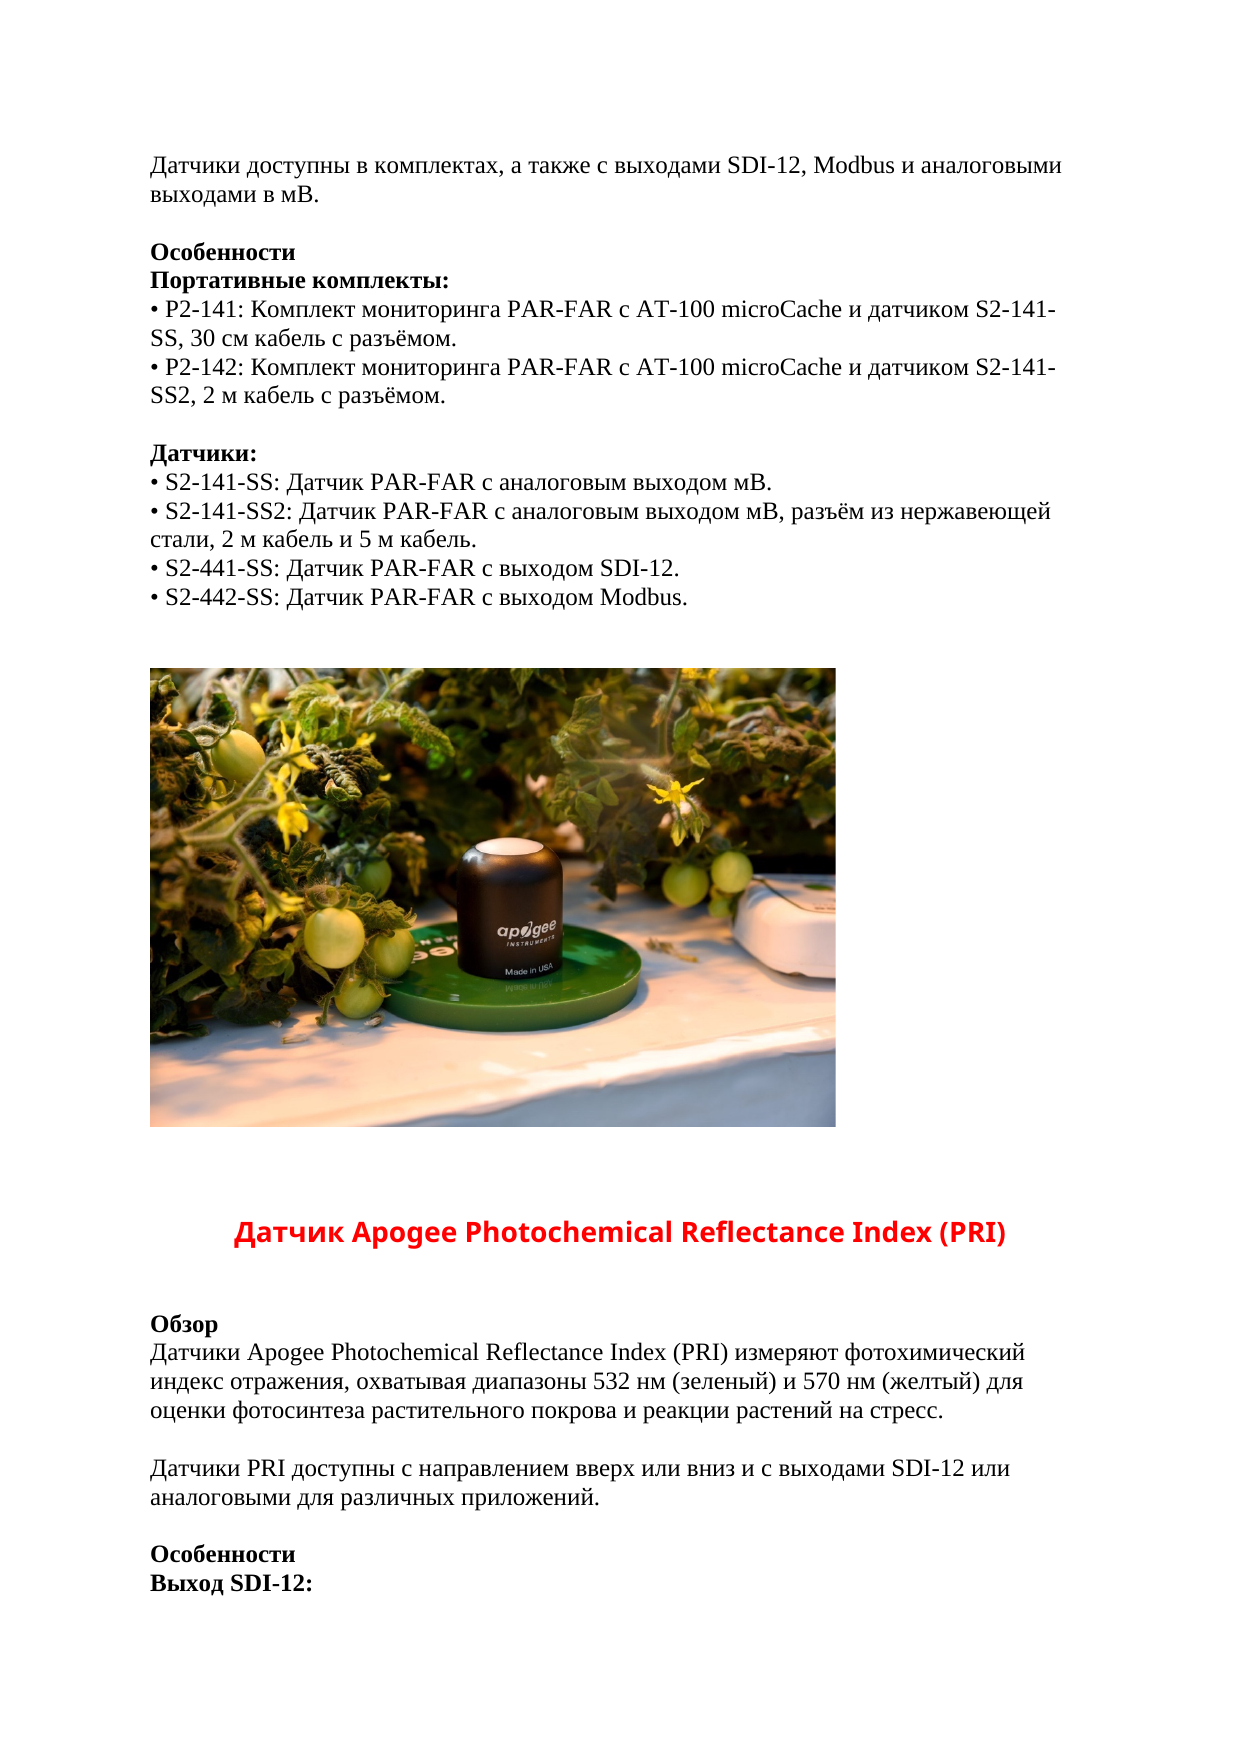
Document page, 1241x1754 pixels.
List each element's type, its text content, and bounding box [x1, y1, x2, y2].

text Датчики: • S2-141-SS: Датчик PAR-FAR с аналоговым выходом мВ. • S2-141-SS2: Датчик PAR-FAR с аналоговым выходом мВ, разъём из нержавеющей стали, 2 м кабель и 5 м кабель. • S2-441-SS: Датчик PAR-FAR с выходом SDI-12. • S2-442-SS: Датчик PAR-FAR с выходом Modbus. [150, 438, 1090, 611]
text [150, 1539, 1090, 1597]
text Датчики PRI доступны с направлением вверх или вниз и с выходами SDI-12 или аналоговыми для различных приложений. [150, 1453, 1090, 1510]
text Датчик Apogee Photochemical Reflectance Index (PRI) [150, 1212, 1090, 1251]
text Датчики доступны в комплектах, а также с выходами SDI-12, Modbus и аналоговыми выходами в мВ. [150, 150, 1090, 207]
text Обзор Датчики Apogee Photochemical Reflectance Index (PRI) измеряют фотохимический индекс отражения, охватывая диапазоны 532 нм (зеленый) и 570 нм (желтый) для оценки фотосинтеза растительного покрова и реакции растений на стресс. [150, 1309, 1090, 1424]
picture [150, 668, 836, 1127]
text Особенности Портативные комплекты: • P2-141: Комплект мониторинга PAR-FAR с AT-100 microCache и датчиком S2-141-SS, 30 см кабель с разъёмом. • P2-142: Комплект мониторинга PAR-FAR с AT-100 microCache и датчиком S2-141-SS2, 2 м кабель с разъёмом. [150, 237, 1090, 409]
